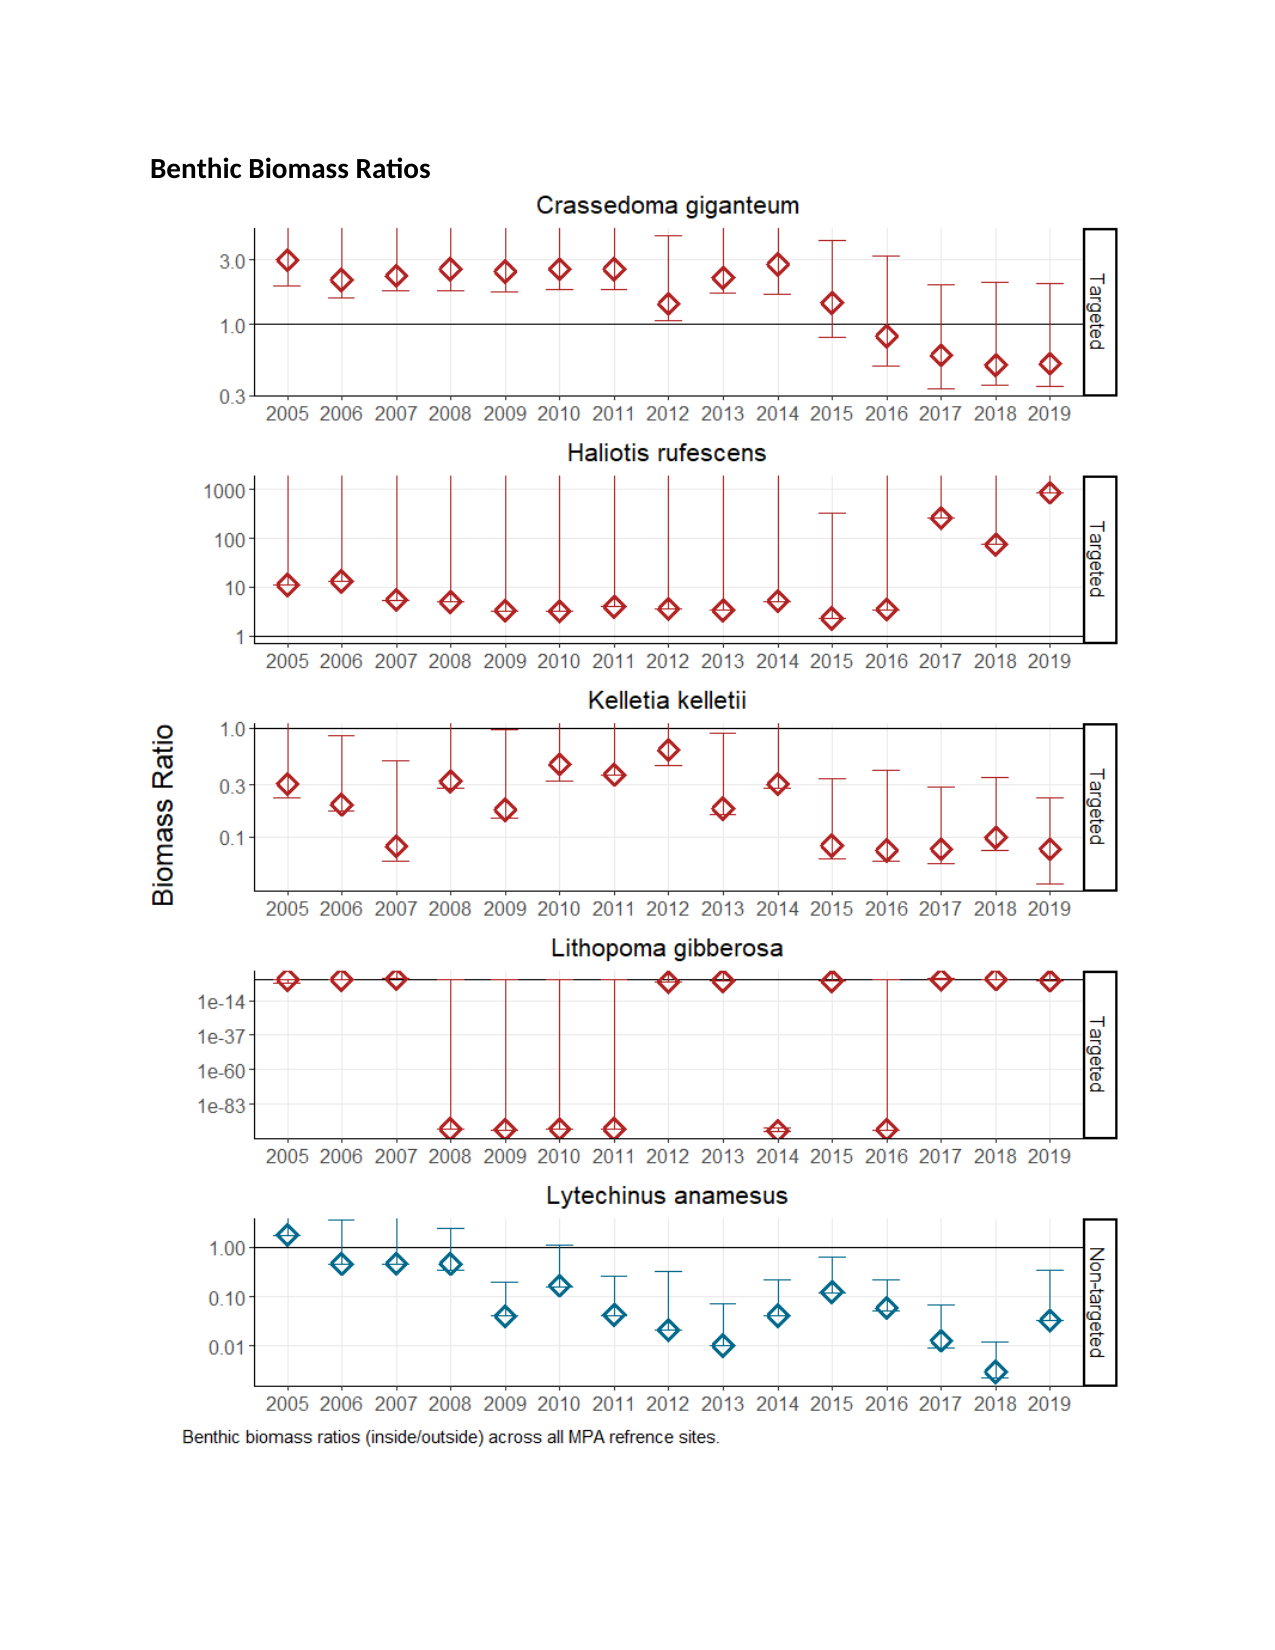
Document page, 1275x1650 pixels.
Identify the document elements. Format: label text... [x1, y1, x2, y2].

subtitle Benthic Biomass Ratios [150, 150, 1125, 185]
picture [150, 185, 1125, 1448]
